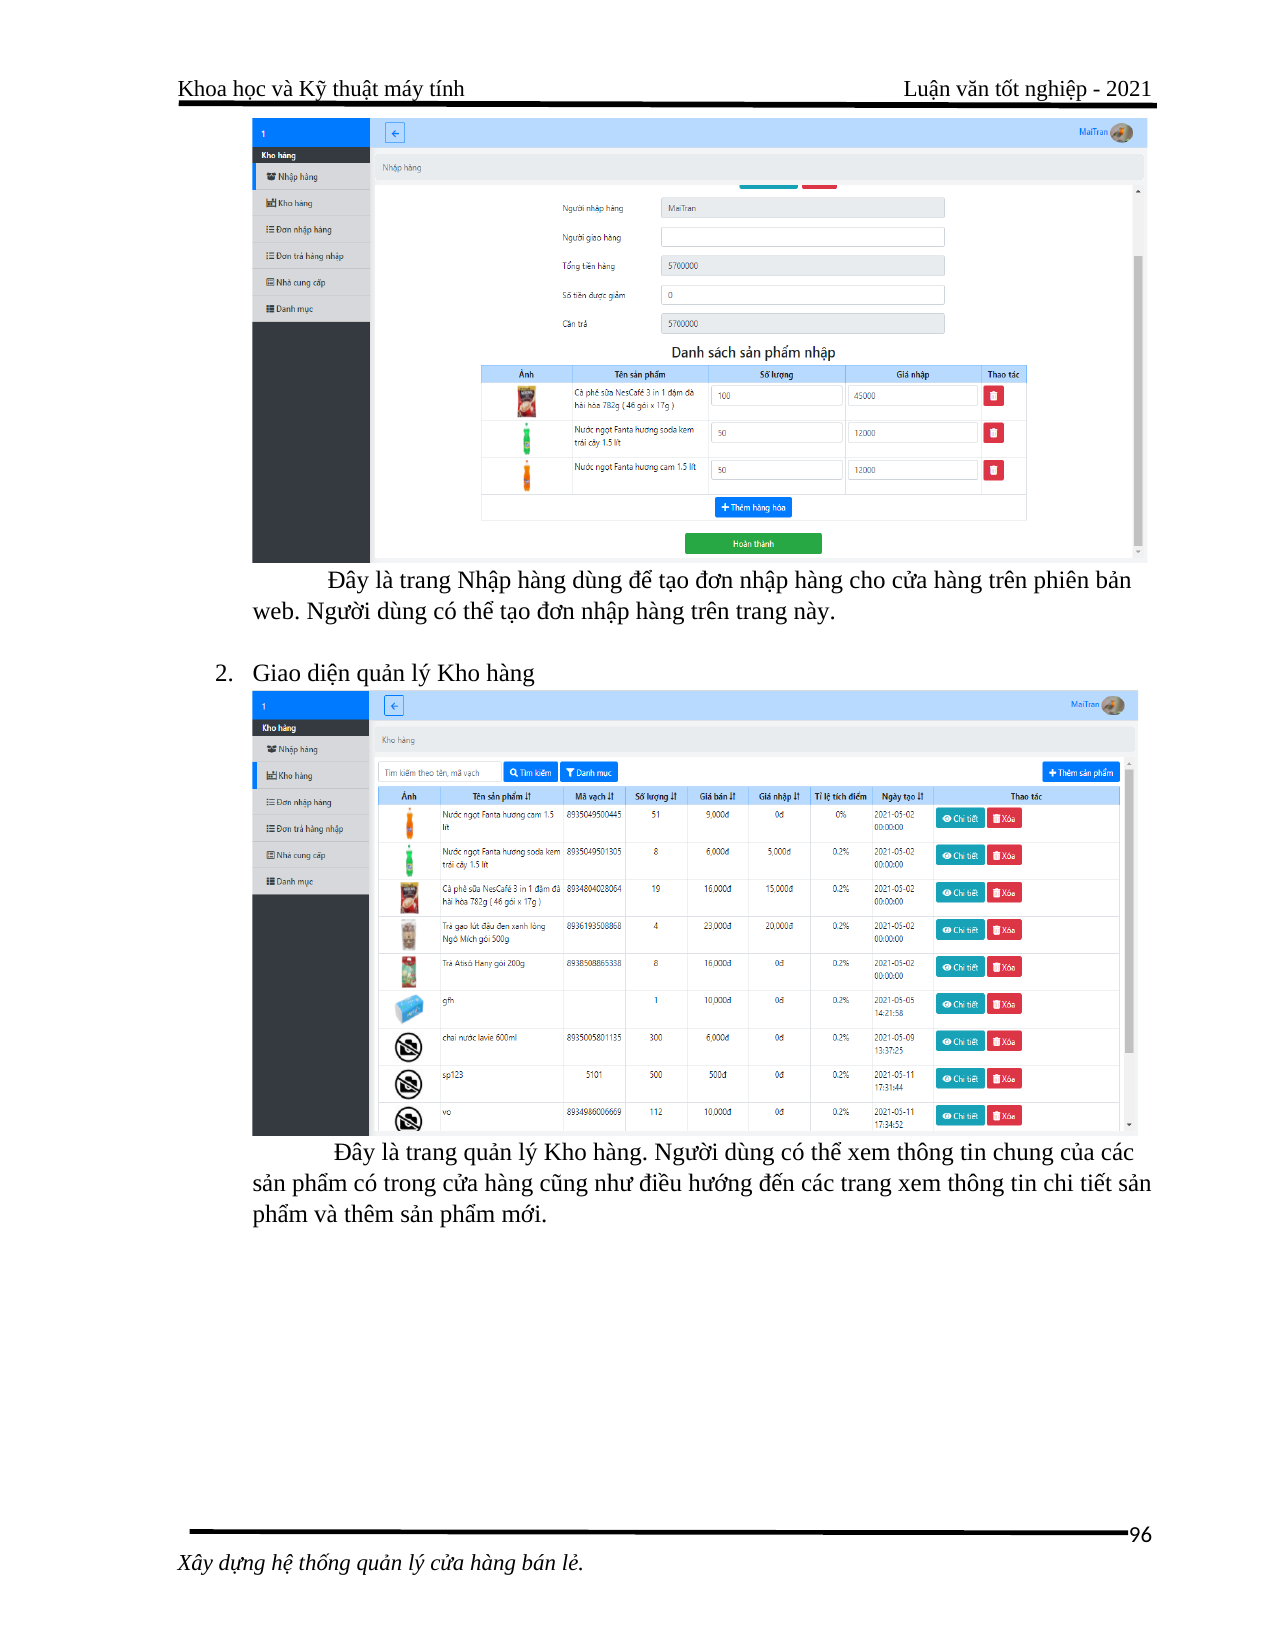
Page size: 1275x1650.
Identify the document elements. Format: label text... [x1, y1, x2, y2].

list Giao diện quản lý Kho hàng [215, 658, 1152, 687]
picture [252, 689, 1139, 1136]
list Đây là trang quản lý Kho hàng. Người dùng có thể xem thông tin chung của các sản phẩm có trong cửa hàng cũng như điều hướng đến các trang xem thông tin chi tiết sản phẩm và thêm sản phẩm mới. [252, 1137, 1152, 1228]
list Đây là trang Nhập hàng dùng để tạo đơn nhập hàng cho cửa hàng trên phiên bản web. Người dùng có thể tạo đơn nhập hàng trên trang này. [252, 565, 1152, 625]
picture [252, 118, 1148, 563]
